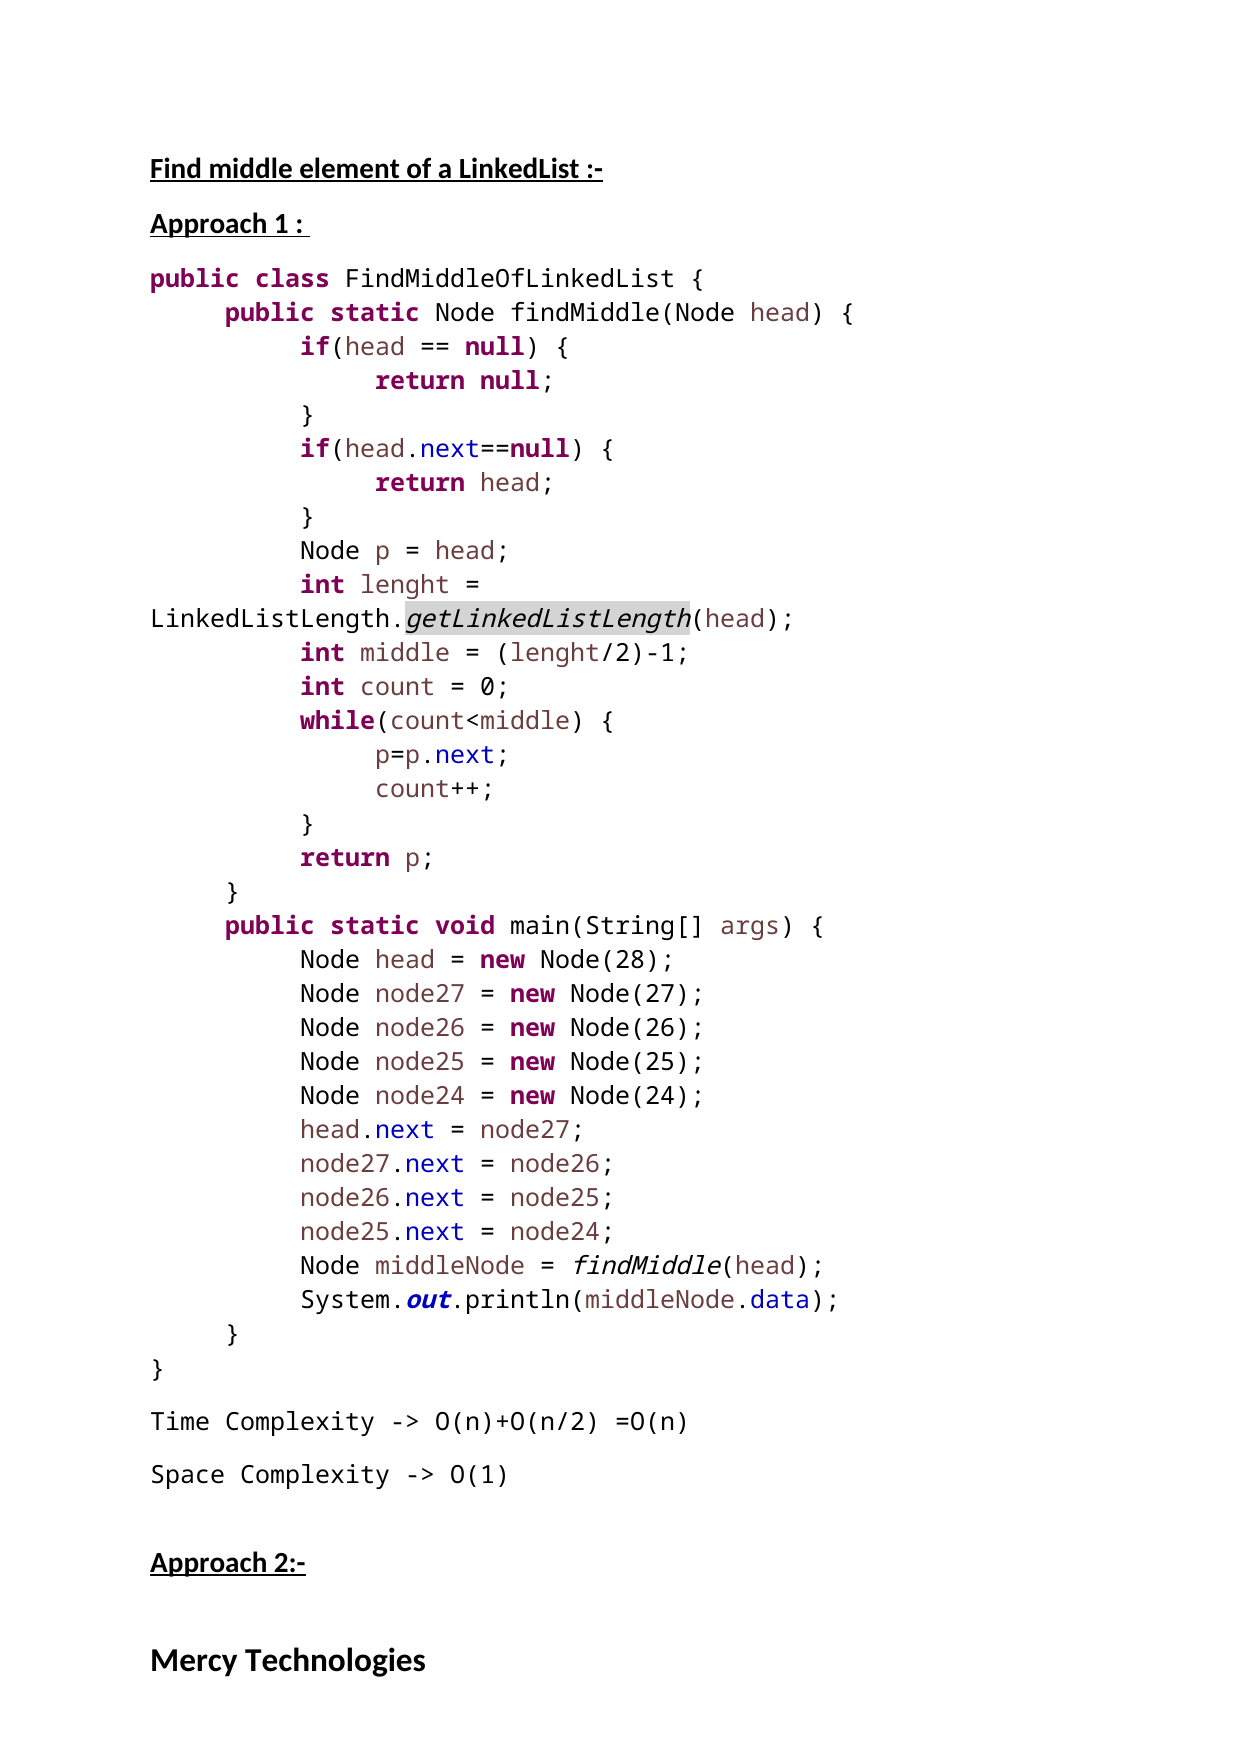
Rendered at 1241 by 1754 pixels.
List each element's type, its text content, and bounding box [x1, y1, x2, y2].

text count++; [150, 771, 1090, 805]
text Node middleNode = findMiddle(head); [150, 1248, 1090, 1282]
text node25.next = node24; [150, 1214, 1090, 1248]
text while(count<middle) { [150, 703, 1090, 737]
text public static Node findMiddle(Node head) { [150, 294, 1090, 328]
text Node head = new Node(28); [150, 941, 1090, 976]
text } [150, 805, 1090, 839]
text } [150, 1350, 1090, 1384]
text Node node27 = new Node(27); [150, 976, 1090, 1009]
text node27.next = node26; [150, 1146, 1090, 1180]
text } [150, 499, 1090, 533]
text int middle = (lenght/2)-1; [150, 635, 1090, 669]
text System.out.println(middleNode.data); [150, 1282, 1090, 1316]
text node26.next = node25; [150, 1180, 1090, 1214]
text if(head.next==null) { [150, 431, 1090, 464]
text Node node26 = new Node(26); [150, 1009, 1090, 1044]
text return null; [150, 362, 1090, 396]
text int lenght = LinkedListLength.getLinkedListLength(head); [150, 567, 1090, 635]
text Node p = head; [150, 533, 1090, 567]
text int count = 0; [150, 669, 1090, 703]
text head.next = node27; [150, 1112, 1090, 1146]
text public static void main(String[] args) { [150, 907, 1090, 941]
text Space Complexity -> O(1) [150, 1457, 1090, 1491]
text Find middle element of a LinkedList :- [150, 150, 1090, 186]
text if(head == null) { [150, 328, 1090, 362]
text return head; [150, 464, 1090, 499]
text } [150, 396, 1090, 431]
text Node node25 = new Node(25); [150, 1044, 1090, 1078]
text } [150, 1316, 1090, 1350]
text Time Complexity -> O(n)+O(n/2) =O(n) [150, 1404, 1090, 1438]
text Approach 1 : [150, 205, 1090, 241]
text return p; [150, 839, 1090, 873]
text Node node24 = new Node(24); [150, 1078, 1090, 1112]
text public class FindMiddleOfLinkedList { [150, 260, 1090, 294]
text } [150, 873, 1090, 907]
text p=p.next; [150, 737, 1090, 771]
text Approach 2:- [150, 1544, 1090, 1579]
